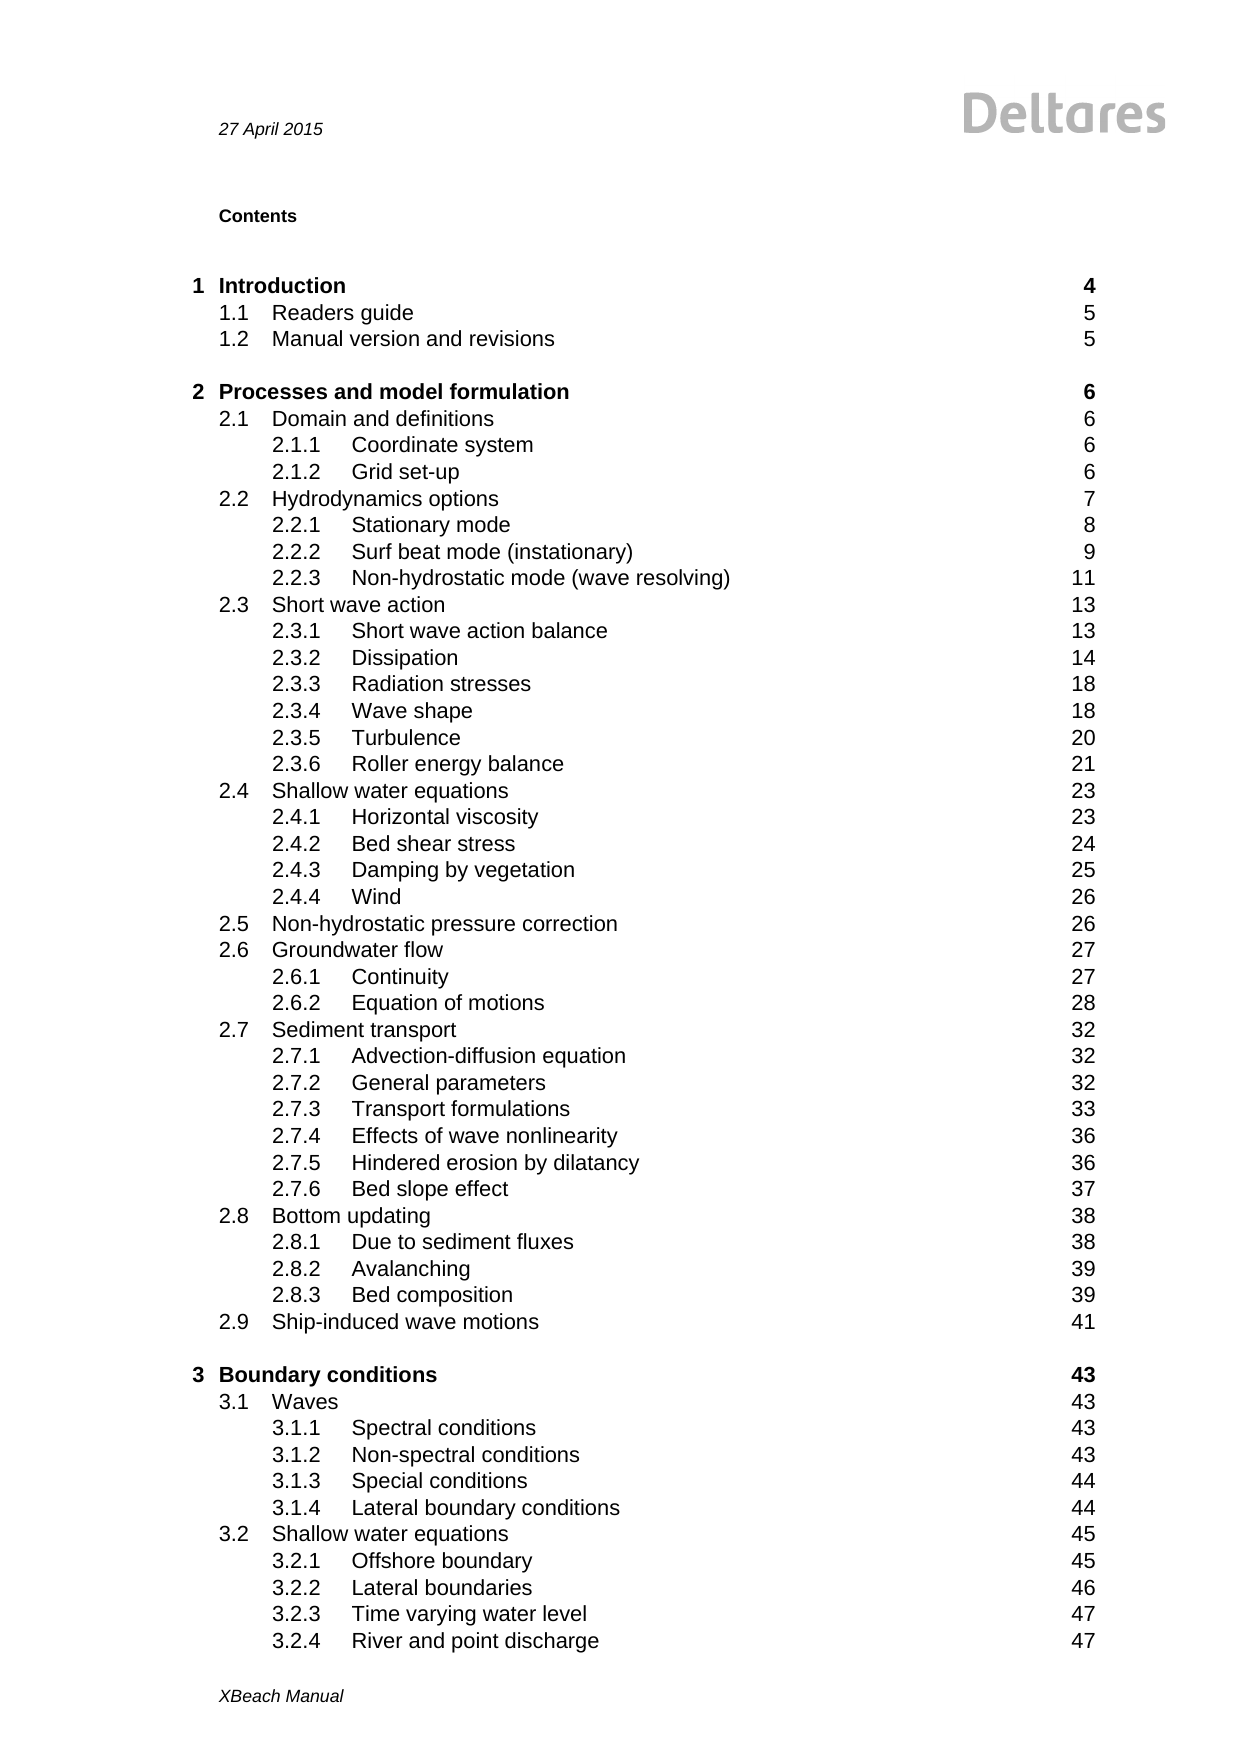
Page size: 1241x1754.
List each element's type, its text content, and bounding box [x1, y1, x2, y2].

text 1.2 Manual version and revisions 5 [218, 325, 1126, 351]
text 2.7.6 Bed slope effect 37 [272, 1175, 1126, 1201]
text 2.3.1 Short wave action balance 13 [272, 617, 1126, 643]
text 3.2.3 Time varying water level 47 [272, 1600, 1126, 1626]
text 2.4 Shallow water equations 23 [218, 776, 1126, 803]
text 2.8 Bottom updating 38 [218, 1201, 1126, 1228]
text 3.1.2 Non-spectral conditions 43 [272, 1440, 1126, 1467]
text 2.3.4 Wave shape 18 [272, 697, 1126, 723]
text 1 Introduction 4 [192, 272, 1126, 298]
text 3.2.4 River and point discharge 47 [272, 1626, 1126, 1653]
text 2.1.1 Coordinate system 6 [272, 431, 1126, 457]
text 3.1.1 Spectral conditions 43 [272, 1414, 1126, 1440]
text 2.3.6 Roller energy balance 21 [272, 750, 1126, 776]
text 2.7 Sediment transport 32 [218, 1015, 1126, 1042]
text 3.2.2 Lateral boundaries 46 [272, 1573, 1126, 1600]
text 2 Processes and model formulation 6 [192, 378, 1126, 404]
text 2.2.1 Stationary mode 8 [272, 511, 1126, 537]
text 3.1.3 Special conditions 44 [272, 1467, 1126, 1493]
text 2.7.2 General parameters 32 [272, 1068, 1126, 1095]
text 2.2.2 Surf beat mode (instationary) 9 [272, 537, 1126, 564]
text 2.7.5 Hindered erosion by dilatancy 36 [272, 1148, 1126, 1175]
text 2.7.4 Effects of wave nonlinearity 36 [272, 1122, 1126, 1148]
text 2.3.5 Turbulence 20 [272, 723, 1126, 750]
text 2.1 Domain and definitions 6 [218, 404, 1126, 431]
text 2.5 Non-hydrostatic pressure correction 26 [218, 909, 1126, 936]
text 2.2 Hydrodynamics options 7 [218, 484, 1126, 511]
picture [964, 75, 1166, 133]
text 2.3 Short wave action 13 [218, 590, 1126, 617]
text Contents [218, 192, 1126, 245]
text 3.1.4 Lateral boundary conditions 44 [272, 1493, 1126, 1520]
text 2.3.2 Dissipation 14 [272, 643, 1126, 670]
text 2.8.2 Avalanching 39 [272, 1254, 1126, 1281]
text 3.1 Waves 43 [218, 1387, 1126, 1414]
text 2.4.3 Damping by vegetation 25 [272, 856, 1126, 882]
text 2.7.1 Advection-diffusion equation 32 [272, 1042, 1126, 1068]
text 3.2 Shallow water equations 45 [218, 1520, 1126, 1547]
text 2.4.2 Bed shear stress 24 [272, 829, 1126, 856]
text 2.2.3 Non-hydrostatic mode (wave resolving) 11 [272, 564, 1126, 590]
text 2.6.2 Equation of motions 28 [272, 989, 1126, 1015]
text 2.8.3 Bed composition 39 [272, 1281, 1126, 1307]
text 2.8.1 Due to sediment fluxes 38 [272, 1228, 1126, 1254]
text 2.3.3 Radiation stresses 18 [272, 670, 1126, 697]
text 2.9 Ship-induced wave motions 41 [218, 1307, 1126, 1334]
text 2.6 Groundwater flow 27 [218, 936, 1126, 962]
text 1.1 Readers guide 5 [218, 298, 1126, 325]
text 2.1.2 Grid set-up 6 [272, 457, 1126, 484]
text 2.6.1 Continuity 27 [272, 962, 1126, 989]
text 2.7.3 Transport formulations 33 [272, 1095, 1126, 1122]
text 2.4.4 Wind 26 [272, 882, 1126, 909]
text 2.4.1 Horizontal viscosity 23 [272, 803, 1126, 829]
text 3.2.1 Offshore boundary 45 [272, 1547, 1126, 1573]
text 3 Boundary conditions 43 [192, 1361, 1126, 1387]
